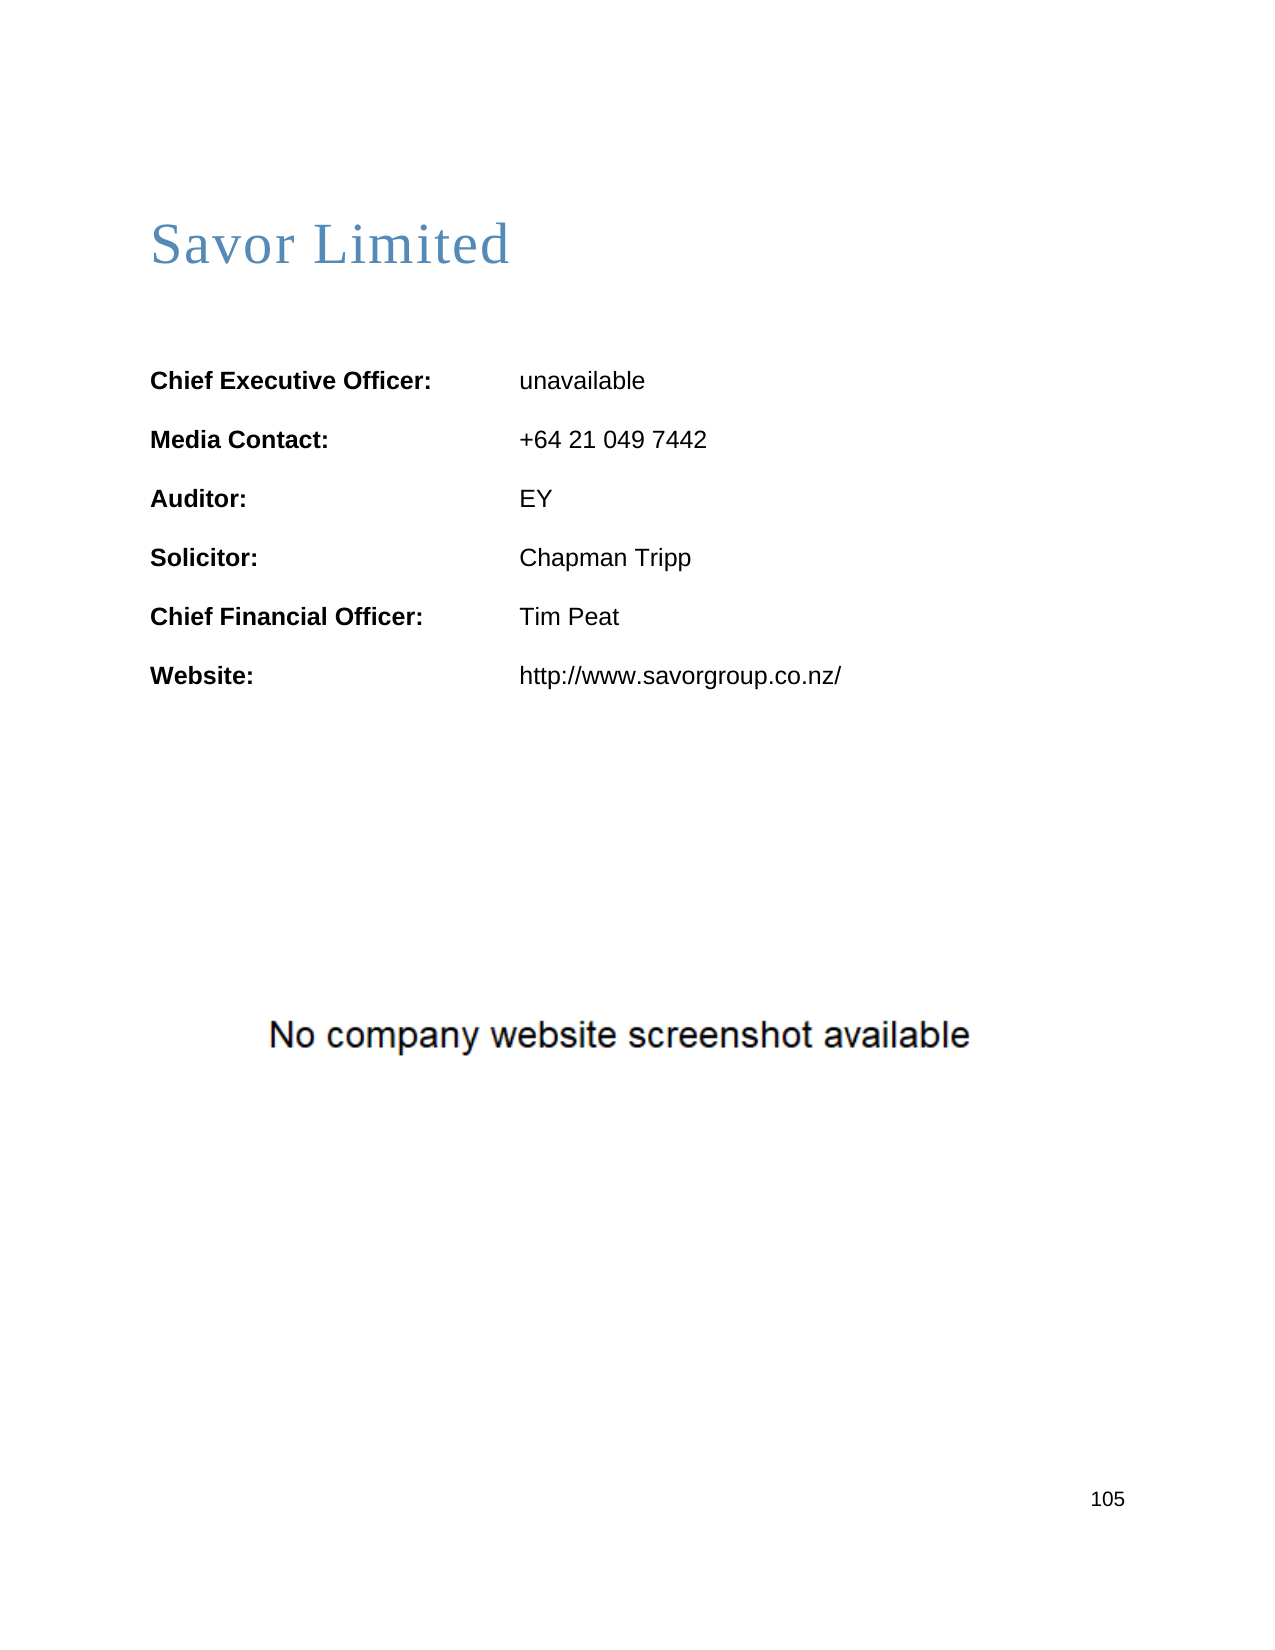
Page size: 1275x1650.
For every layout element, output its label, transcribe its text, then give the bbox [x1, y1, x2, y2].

table_cell Chapman Tripp [508, 536, 1113, 595]
table_cell http://www.savorgroup.co.nz/ [508, 654, 1113, 713]
table_cell Media Contact: [139, 418, 508, 477]
table_cell Chief Financial Officer: [139, 595, 508, 654]
table_cell EY [508, 477, 1113, 536]
table_cell Auditor: [139, 477, 508, 536]
table_header Chief Executive Officer: [139, 359, 508, 418]
table_cell Solicitor: [139, 536, 508, 595]
table_cell +64 21 049 7442 [508, 418, 1113, 477]
picture [150, 785, 1091, 1284]
table_header unavailable [508, 359, 1113, 418]
table_cell Tim Peat [508, 595, 1113, 654]
subtitle Savor Limited [150, 209, 1125, 276]
table_cell Website: [139, 654, 508, 713]
